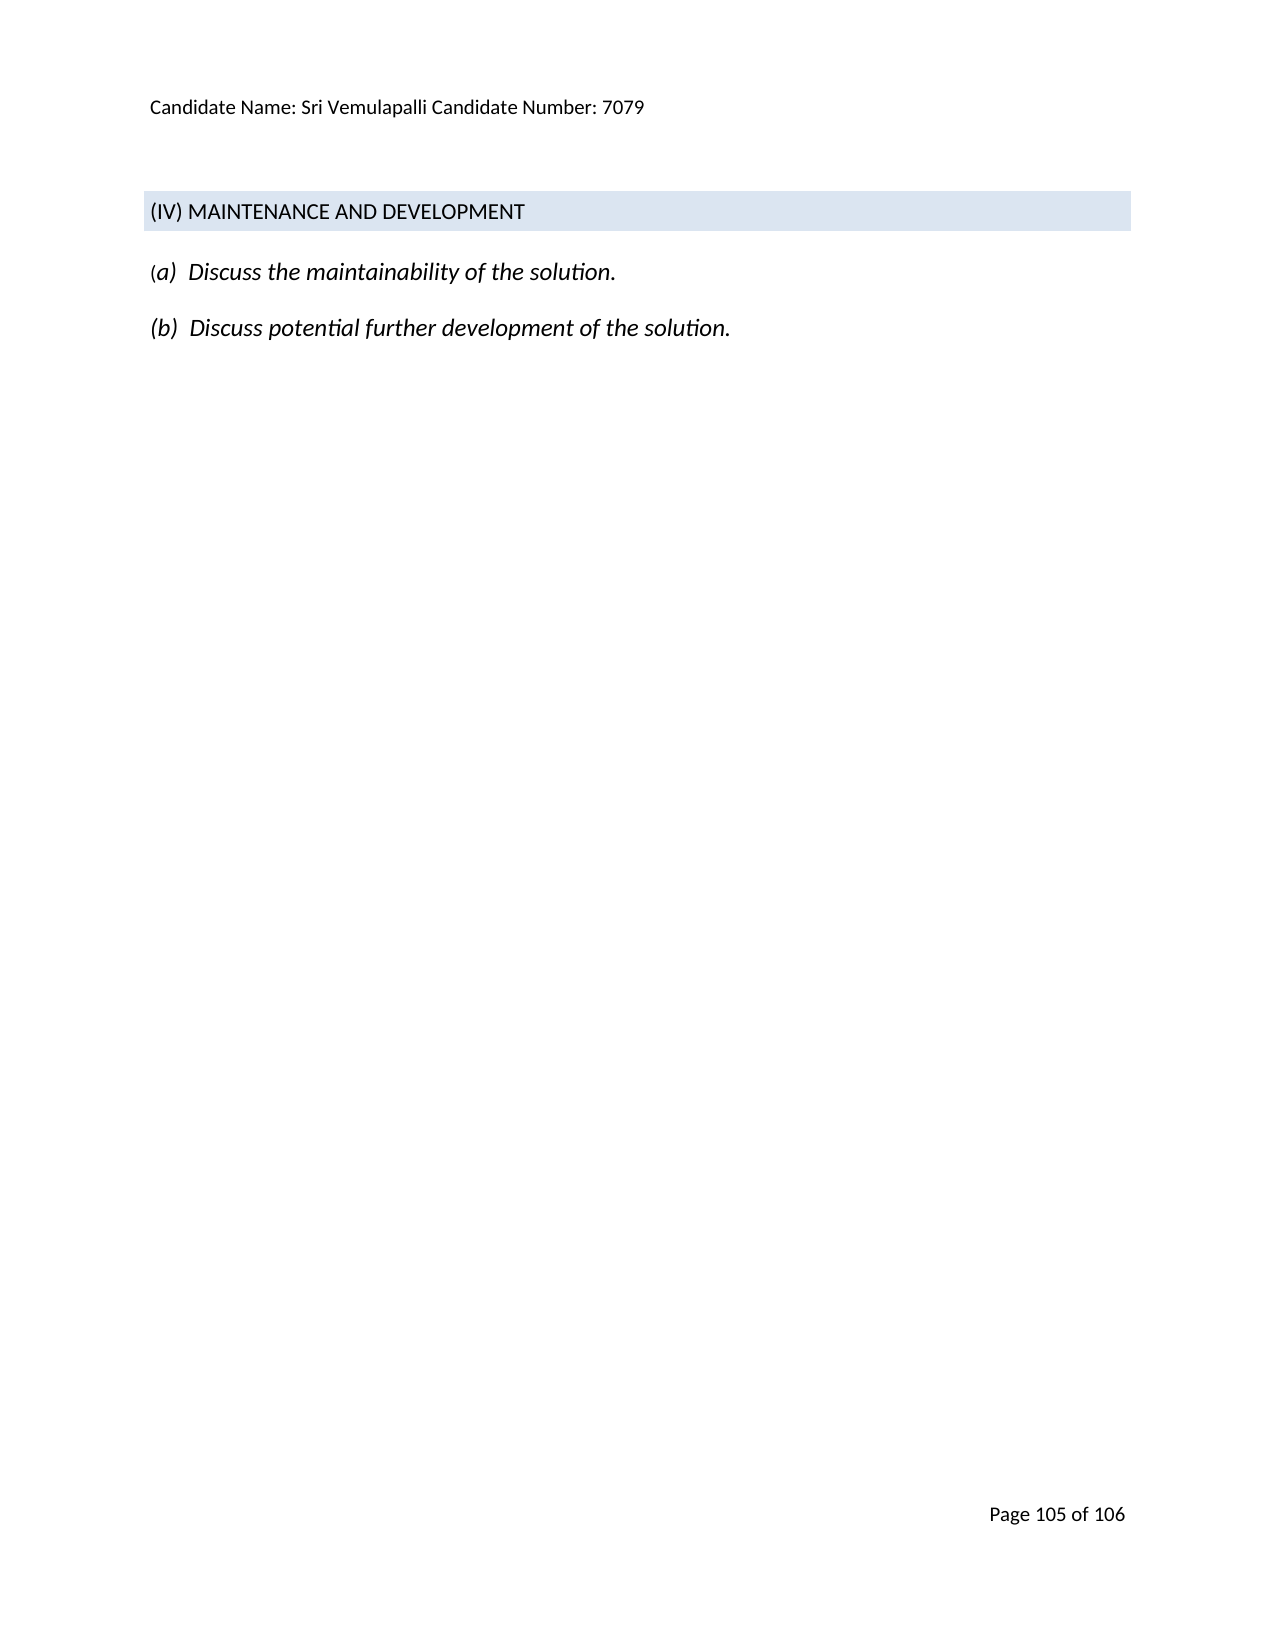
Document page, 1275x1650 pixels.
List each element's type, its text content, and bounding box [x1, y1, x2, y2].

text (a) Discuss the maintainability of the solution. [150, 256, 1125, 287]
subtitle (IV) MAINTENANCE AND DEVELOPMENT [150, 197, 1125, 225]
text (b) Discuss potential further development of the solution. [150, 312, 1125, 343]
